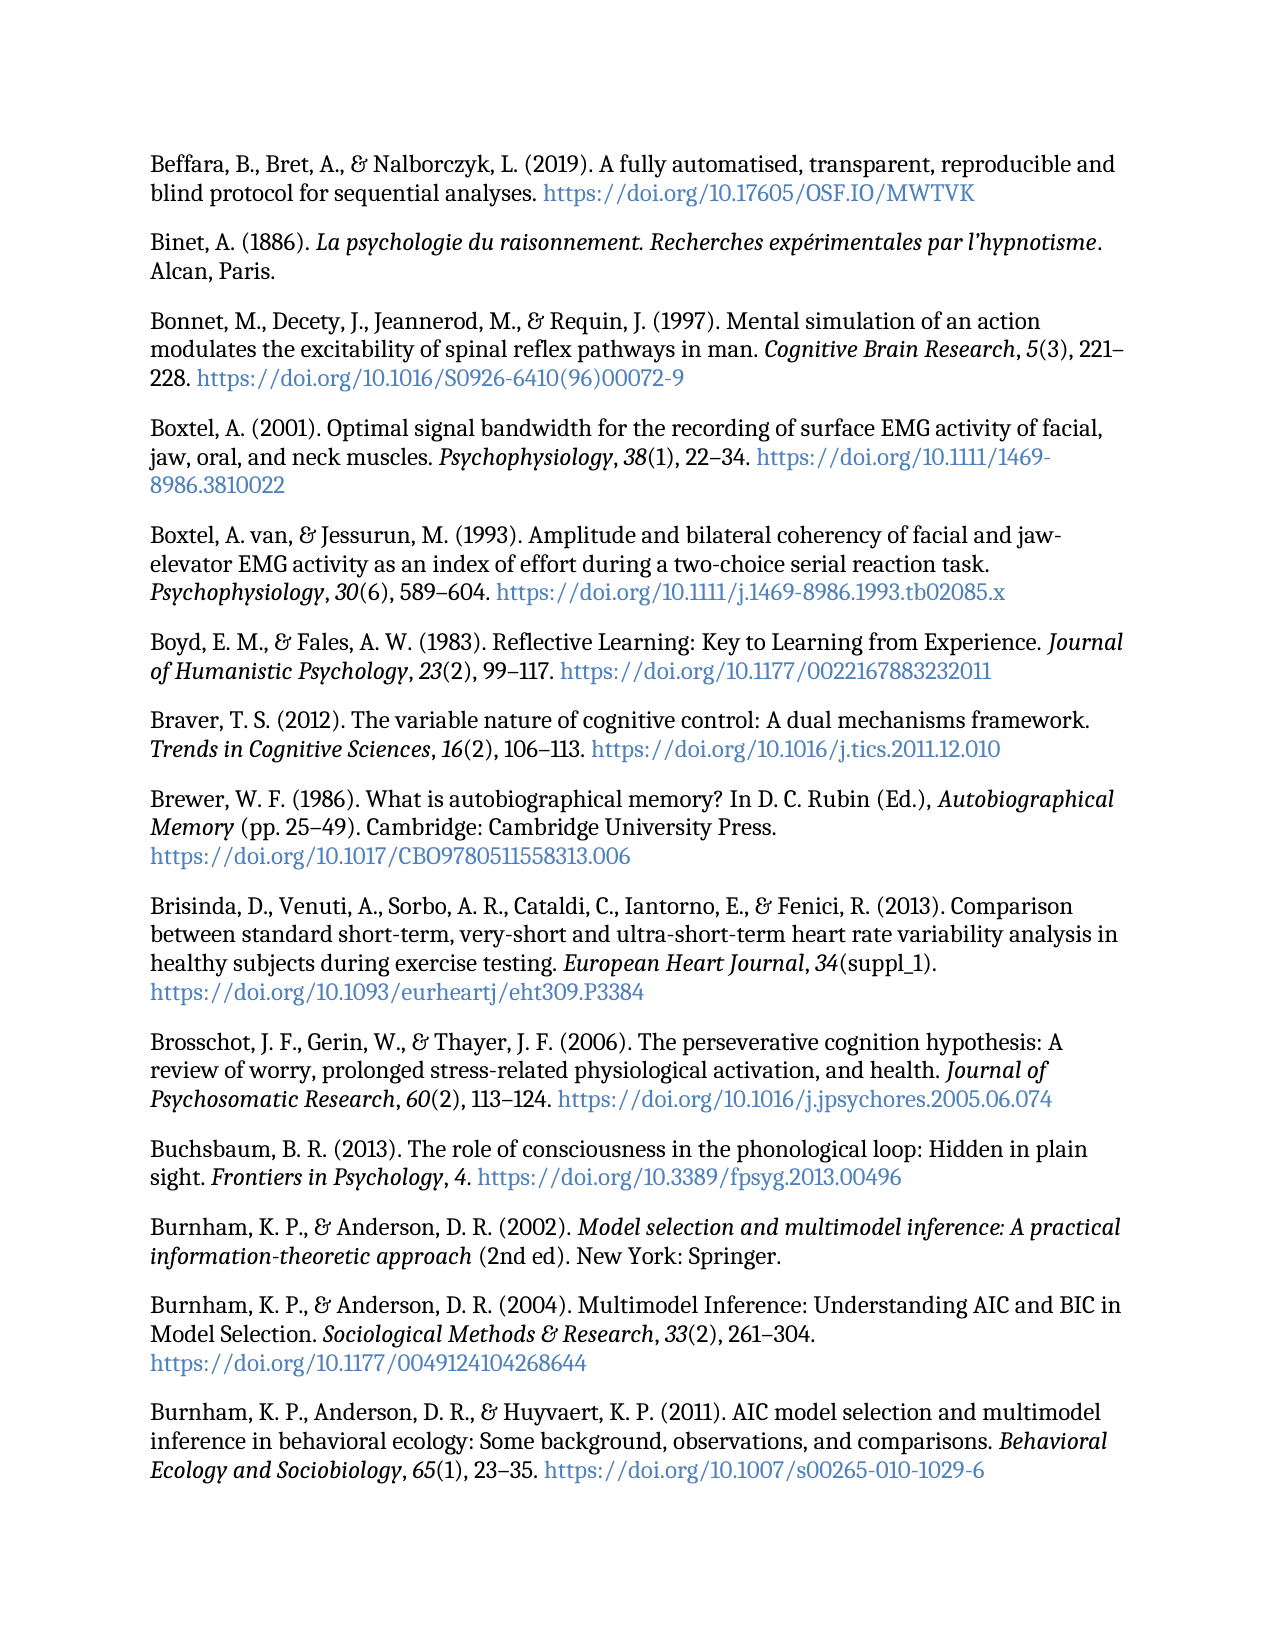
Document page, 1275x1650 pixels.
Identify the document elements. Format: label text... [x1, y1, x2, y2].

text Boyd, E. M., & Fales, A. W. (1983). Reflective Learning: Key to Learning from Experience. Journal of Humanistic Psychology, 23(2), 99–117. https://doi.org/10.1177/0022167883232011 [150, 628, 1125, 685]
text Beffara, B., Bret, A., & Nalborczyk, L. (2019). A fully automatised, transparent, reproducible and blind protocol for sequential analyses. https://doi.org/10.17605/OSF.IO/MWTVK [150, 150, 1125, 207]
text Boxtel, A. (2001). Optimal signal bandwidth for the recording of surface EMG activity of facial, jaw, oral, and neck muscles. Psychophysiology, 38(1), 22–34. https://doi.org/10.1111/1469-8986.3810022 [150, 414, 1125, 500]
text Binet, A. (1886). La psychologie du raisonnement. Recherches expérimentales par l’hypnotisme. Alcan, Paris. [150, 228, 1125, 286]
text Boxtel, A. van, & Jessurun, M. (1993). Amplitude and bilateral coherency of facial and jaw-elevator EMG activity as an index of effort during a two-choice serial reaction task. Psychophysiology, 30(6), 589–604. https://doi.org/10.1111/j.1469-8986.1993.tb02085.x [150, 521, 1125, 607]
text Brewer, W. F. (1986). What is autobiographical memory? In D. C. Rubin (Ed.), Autobiographical Memory (pp. 25–49). Cambridge: Cambridge University Press. https://doi.org/10.1017/CBO9780511558313.006 [150, 784, 1125, 871]
text Braver, T. S. (2012). The variable nature of cognitive control: A dual mechanisms framework. Trends in Cognitive Sciences, 16(2), 106–113. https://doi.org/10.1016/j.tics.2011.12.010 [150, 706, 1125, 764]
text Brosschot, J. F., Gerin, W., & Thayer, J. F. (2006). The perseverative cognition hypothesis: A review of worry, prolonged stress-related physiological activation, and health. Journal of Psychosomatic Research, 60(2), 113–124. https://doi.org/10.1016/j.jpsychores.2005.06.074 [150, 1027, 1125, 1114]
text Burnham, K. P., Anderson, D. R., & Huyvaert, K. P. (2011). AIC model selection and multimodel inference in behavioral ecology: Some background, observations, and comparisons. Behavioral Ecology and Sociobiology, 65(1), 23–35. https://doi.org/10.1007/s00265-010-1029-6 [150, 1398, 1125, 1484]
text Brisinda, D., Venuti, A., Sorbo, A. R., Cataldi, C., Iantorno, E., & Fenici, R. (2013). Comparison between standard short-term, very-short and ultra-short-term heart rate variability analysis in healthy subjects during exercise testing. European Heart Journal, 34(suppl_1). https://doi.org/10.1093/eurheartj/eht309.P3384 [150, 892, 1125, 1007]
text Bonnet, M., Decety, J., Jeannerod, M., & Requin, J. (1997). Mental simulation of an action modulates the excitability of spinal reflex pathways in man. Cognitive Brain Research, 5(3), 221–228. https://doi.org/10.1016/S0926-6410(96)00072-9 [150, 307, 1125, 393]
text Burnham, K. P., & Anderson, D. R. (2004). Multimodel Inference: Understanding AIC and BIC in Model Selection. Sociological Methods & Research, 33(2), 261–304. https://doi.org/10.1177/0049124104268644 [150, 1291, 1125, 1377]
text Buchsbaum, B. R. (2013). The role of consciousness in the phonological loop: Hidden in plain sight. Frontiers in Psychology, 4. https://doi.org/10.3389/fpsyg.2013.00496 [150, 1134, 1125, 1192]
text Burnham, K. P., & Anderson, D. R. (2002). Model selection and multimodel inference: A practical information-theoretic approach (2nd ed). New York: Springer. [150, 1213, 1125, 1270]
